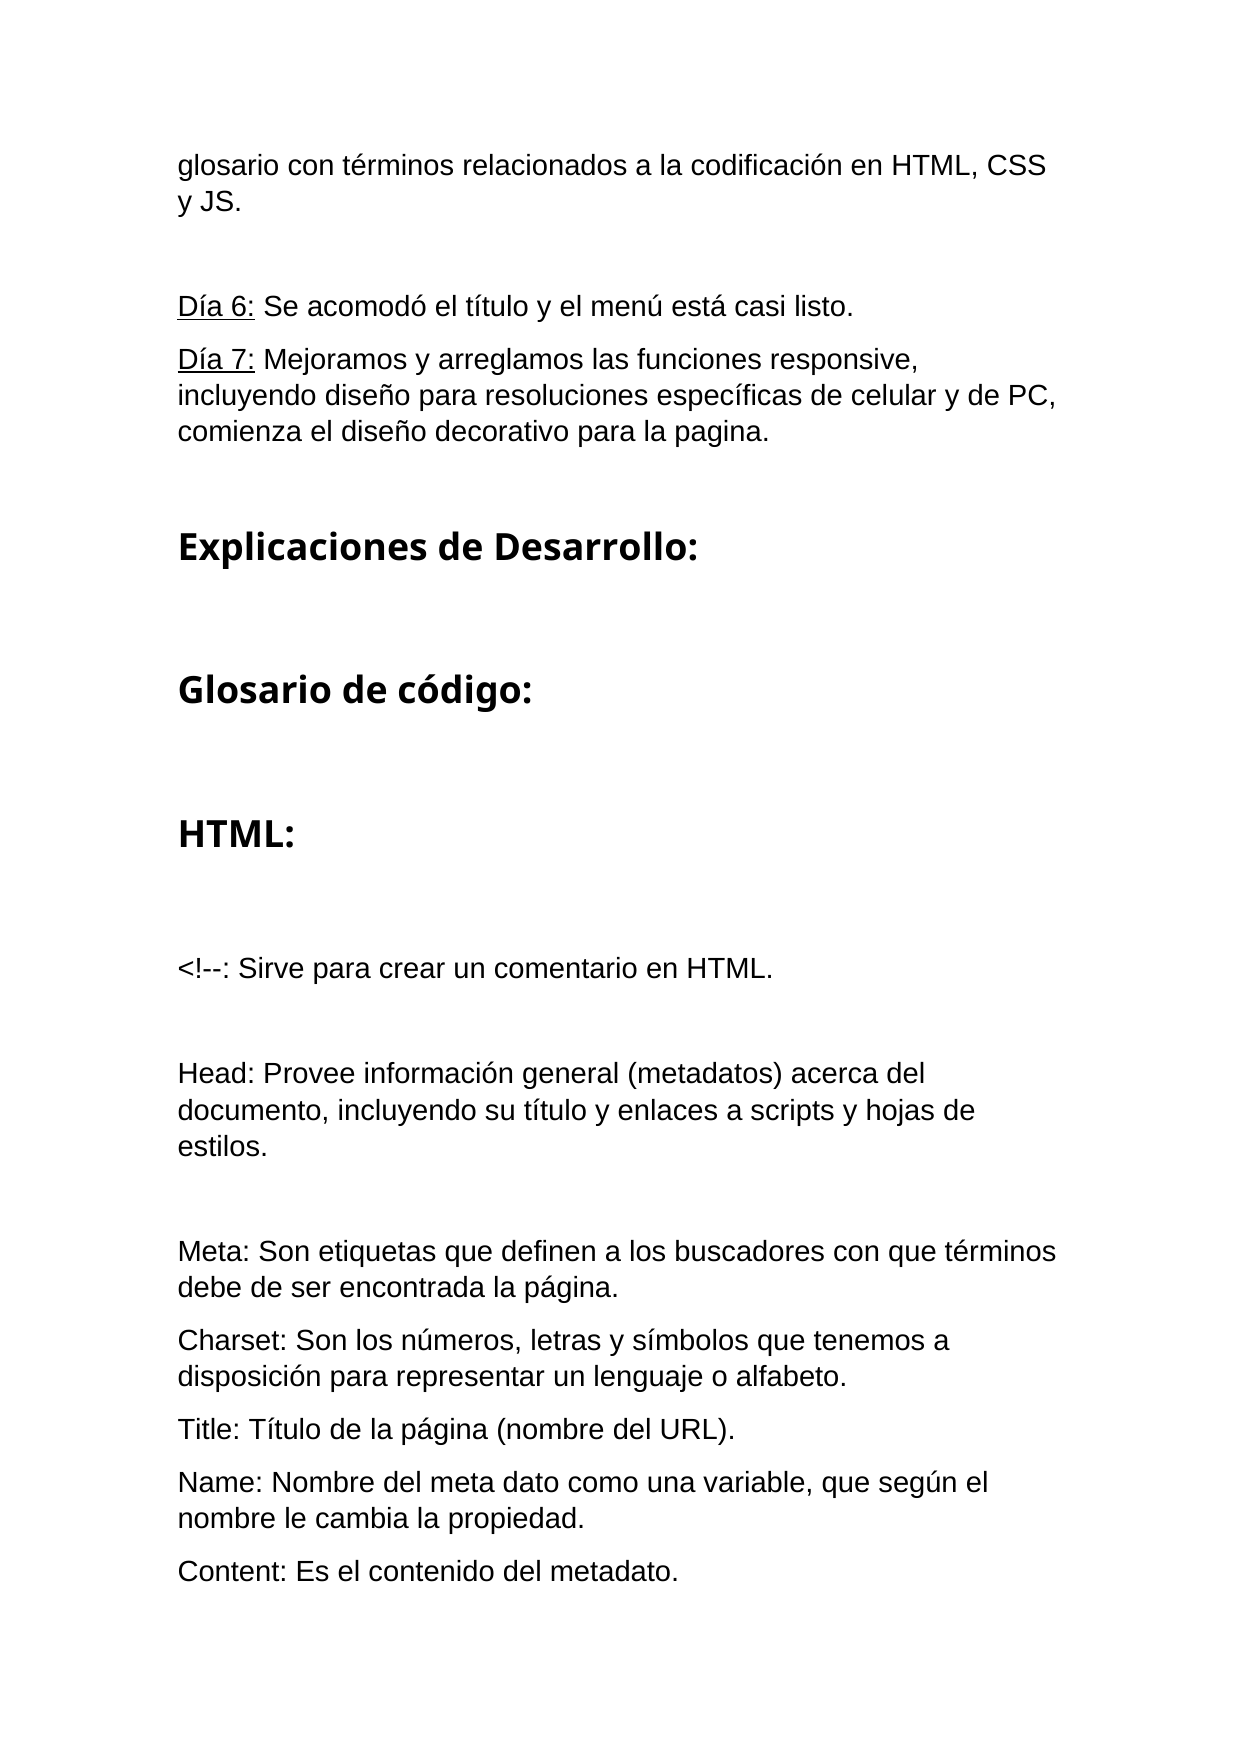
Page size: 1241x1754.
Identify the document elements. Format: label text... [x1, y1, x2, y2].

text Content: Es el contenido del metadato. [177, 1554, 1063, 1587]
text Glosario de código: [177, 664, 1063, 715]
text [177, 148, 1063, 217]
text Día 7: Mejoramos y arreglamos las funciones responsive, incluyendo diseño para resoluciones específicas de celular y de PC, comienza el diseño decorativo para la pagina. [177, 342, 1063, 448]
text Día 6: Se acomodó el título y el menú está casi listo. [177, 289, 1063, 323]
text Title: Título de la página (nombre del URL). [177, 1412, 1063, 1446]
text Meta: Son etiquetas que definen a los buscadores con que términos debe de ser encontrada la página. [177, 1234, 1063, 1304]
text Head: Provee información general (metadatos) acerca del documento, incluyendo su título y enlaces a scripts y hojas de estilos. [177, 1056, 1063, 1162]
text Explicaciones de Desarrollo: [177, 520, 1063, 571]
text HTML: [177, 807, 1063, 858]
text <!--: Sirve para crear un comentario en HTML. [177, 951, 1063, 984]
text Charset: Son los números, letras y símbolos que tenemos a disposición para representar un lenguaje o alfabeto. [177, 1323, 1063, 1393]
text Name: Nombre del meta dato como una variable, que según el nombre le cambia la propiedad. [177, 1465, 1063, 1535]
